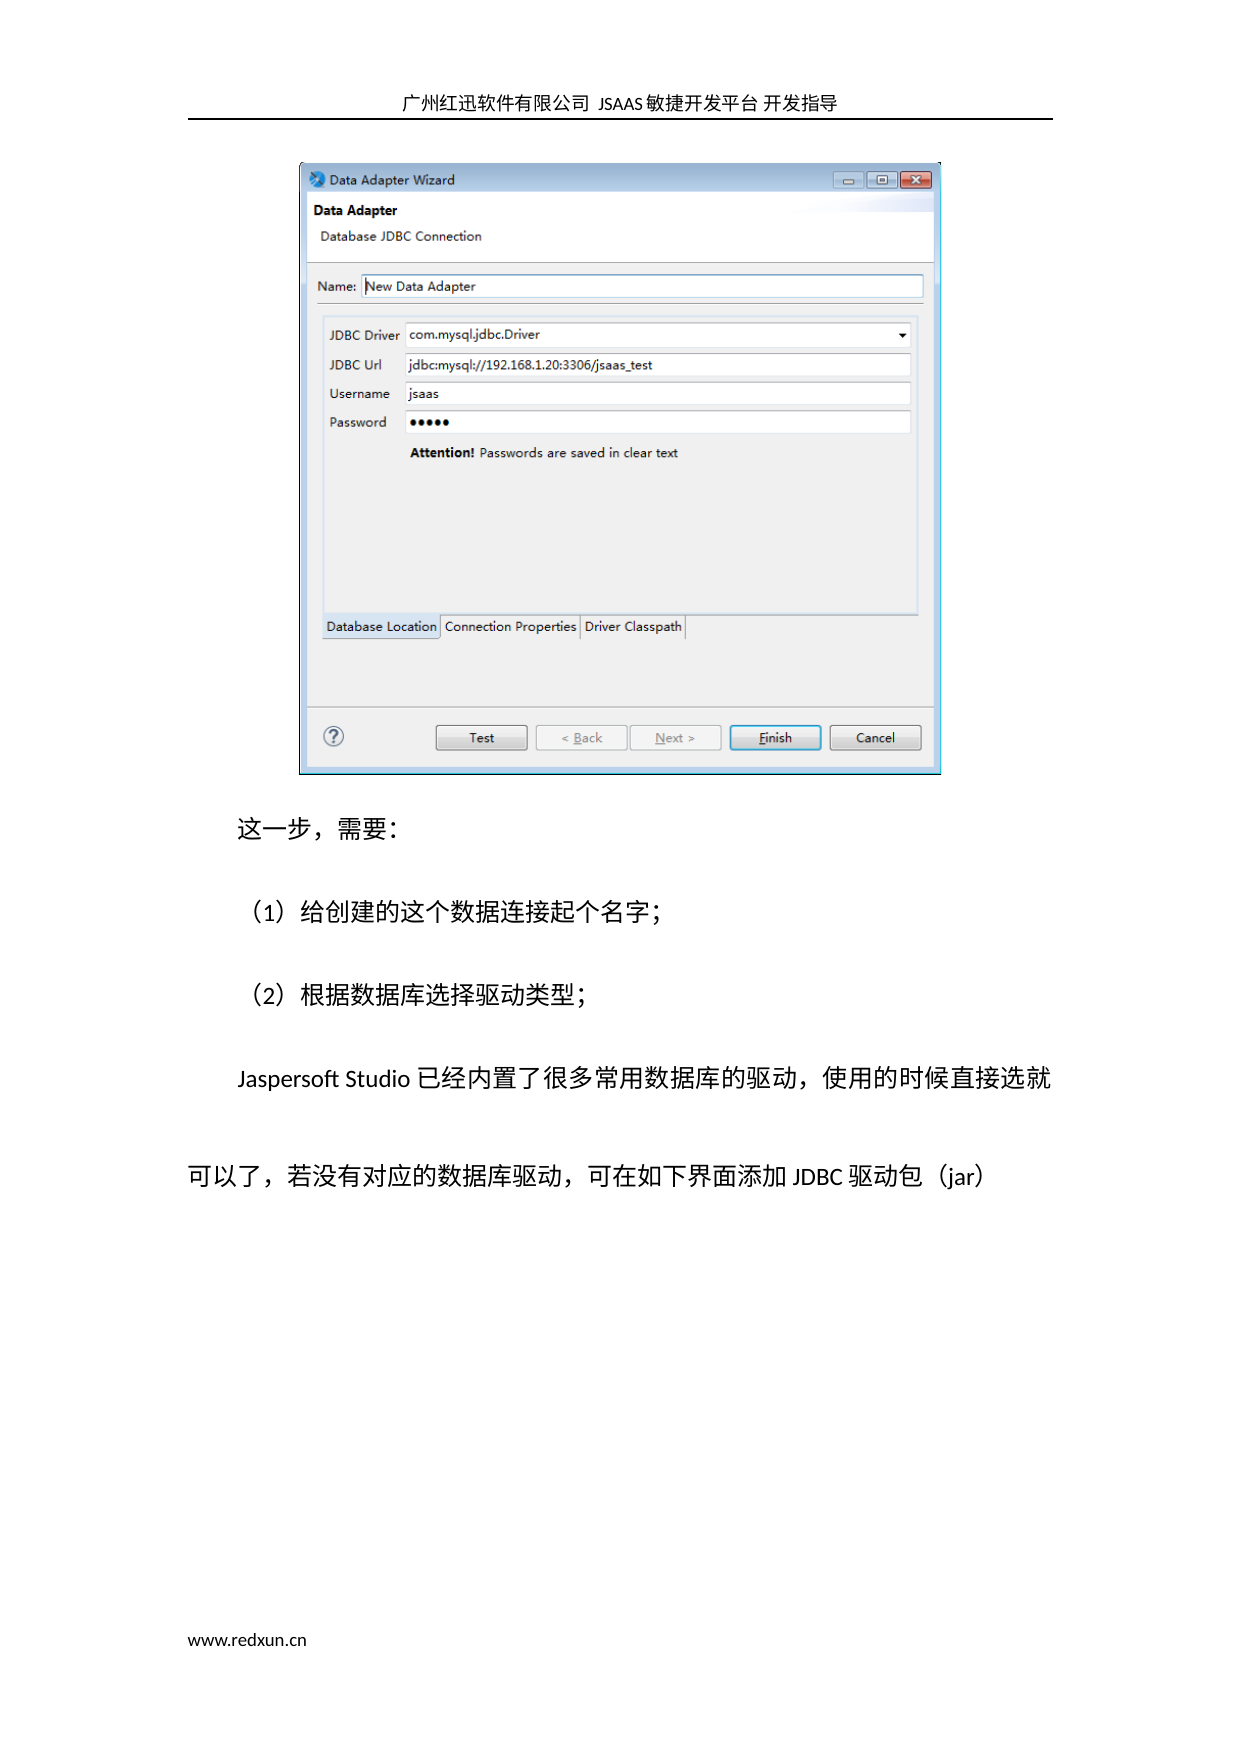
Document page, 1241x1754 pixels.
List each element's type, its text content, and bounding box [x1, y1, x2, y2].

text 这一步，需要： [187, 795, 1053, 860]
picture [299, 162, 942, 775]
text Jaspersoft Studio已经内置了很多常用数据库的驱动，使用的时候直接选就可以了，若没有对应的数据库驱动，可在如下界面添加JDBC驱动包（jar） [187, 1044, 1053, 1207]
text （1）给创建的这个数据连接起个名字； [187, 878, 1053, 943]
text （2）根据数据库选择驱动类型； [187, 961, 1053, 1026]
